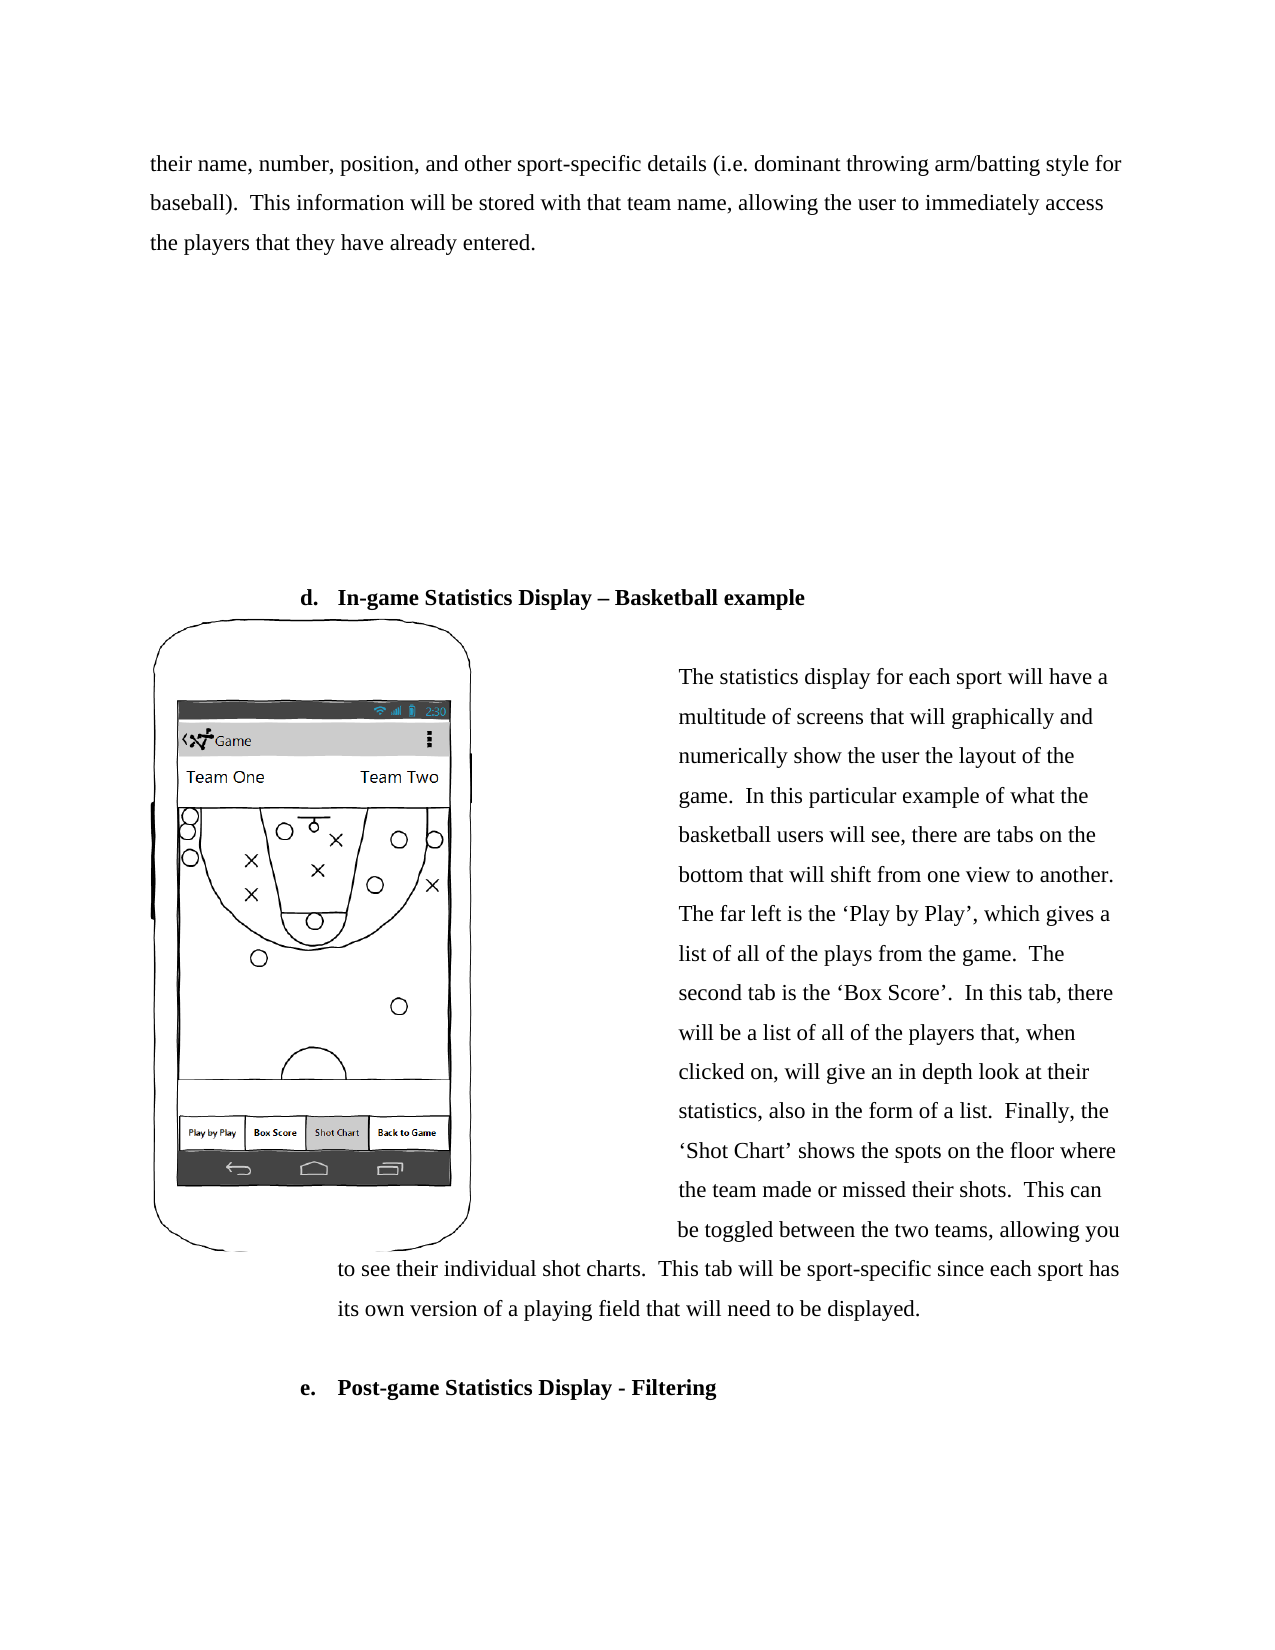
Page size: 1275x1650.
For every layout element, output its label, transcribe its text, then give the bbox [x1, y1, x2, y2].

list Post-game Statistics Display - Filtering [300, 1374, 1125, 1400]
picture [150, 618, 472, 1250]
list The statistics display for each sport will have a multitude of screens that will graphically and numerically show the user the layout of the game. In this particular example of what the basketball users will see, there are tabs on the bottom that will shift from one view to another. The far left is the ‘Play by Play’, which gives a list of all of the plays from the game. The second tab is the ‘Box Score’. In this tab, there will be a list of all of the players that, when clicked on, will give an in depth look at their statistics, also in the form of a list. Finally, the ‘Shot Chart’ shows the spots on the floor where the team made or missed their shots. This can be toggled between the two teams, allowing you to see their individual shot charts. This tab will be sport-specific since each sport has its own version of a playing field that will need to be displayed. [337, 663, 1125, 1321]
list In-game Statistics Display – Basketball example [300, 584, 1125, 611]
